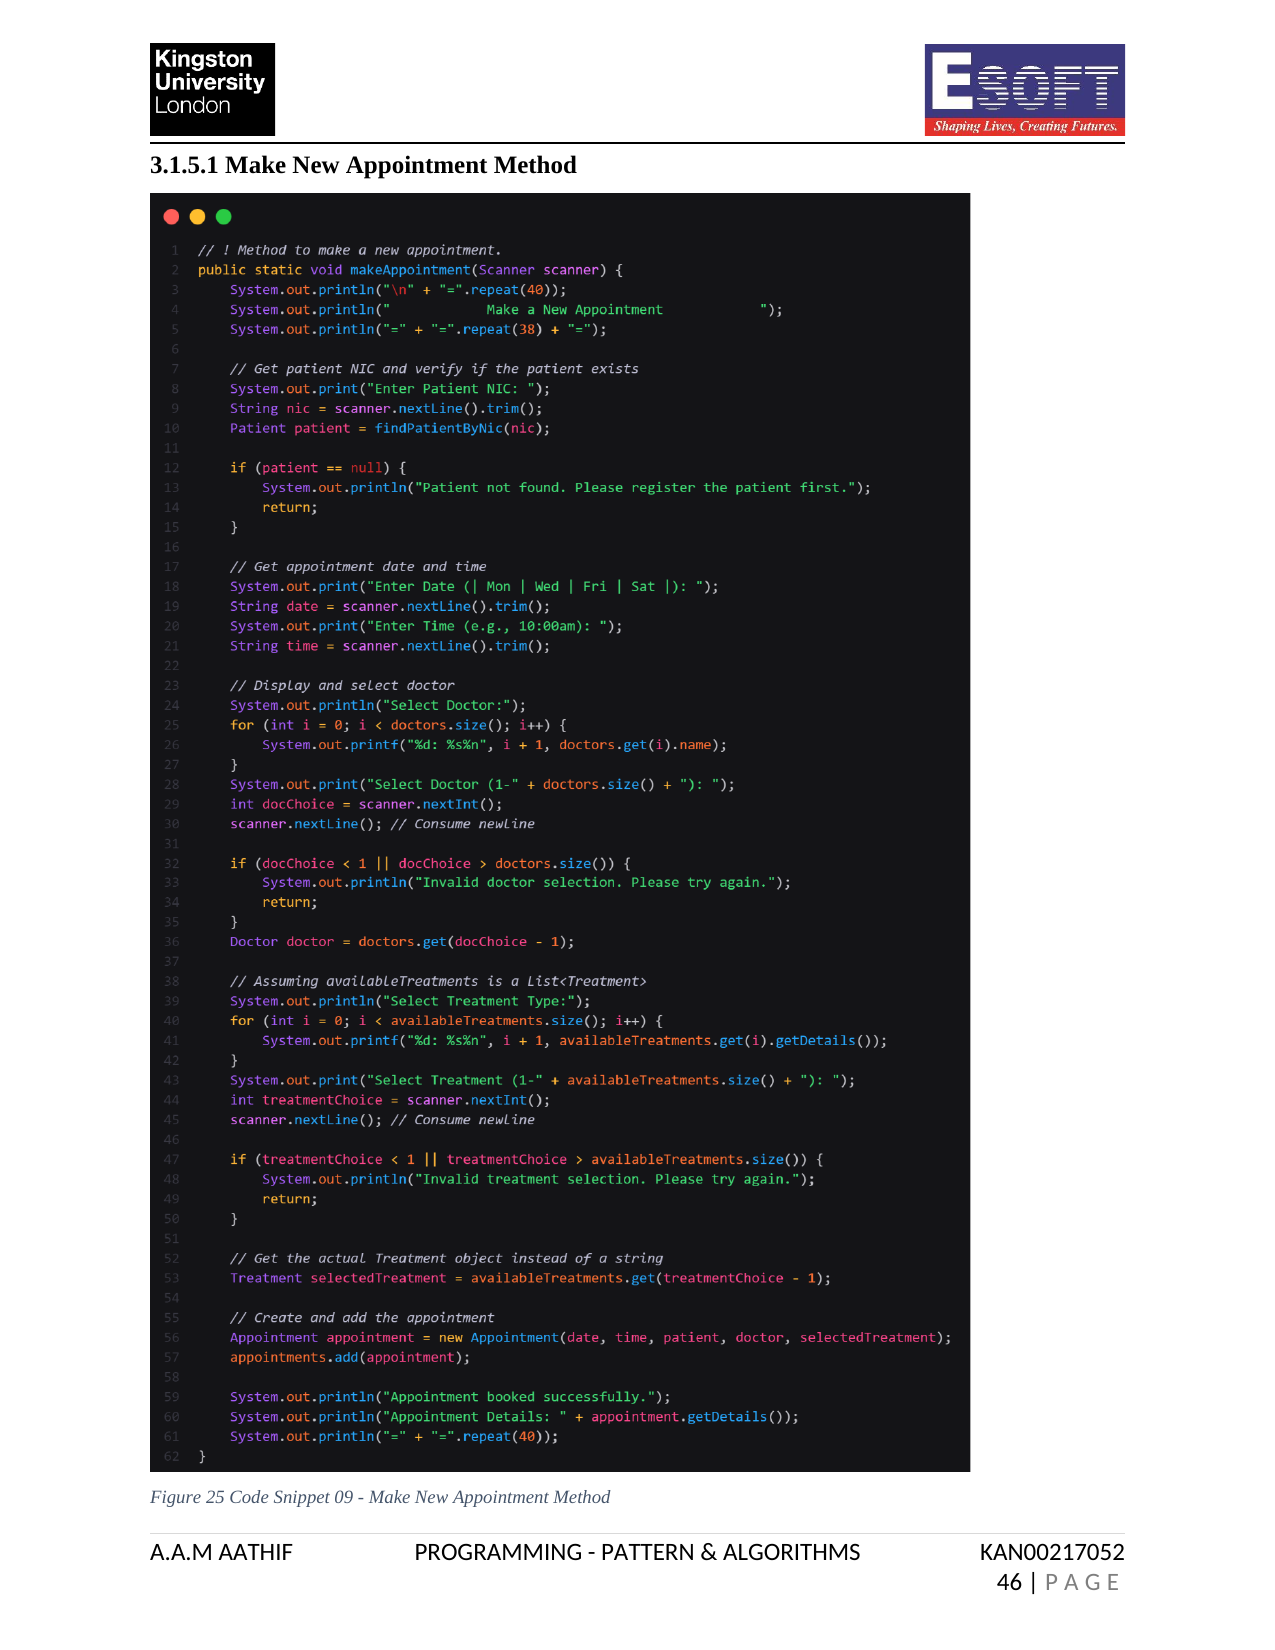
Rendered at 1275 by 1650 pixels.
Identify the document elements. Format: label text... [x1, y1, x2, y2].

text Figure 25 Code Snippet 09 - Make New Appointment Method [150, 1486, 1125, 1507]
subtitle Make New Appointment Method [150, 150, 1125, 179]
picture [150, 193, 971, 1472]
picture [150, 43, 275, 136]
picture [924, 44, 1126, 136]
